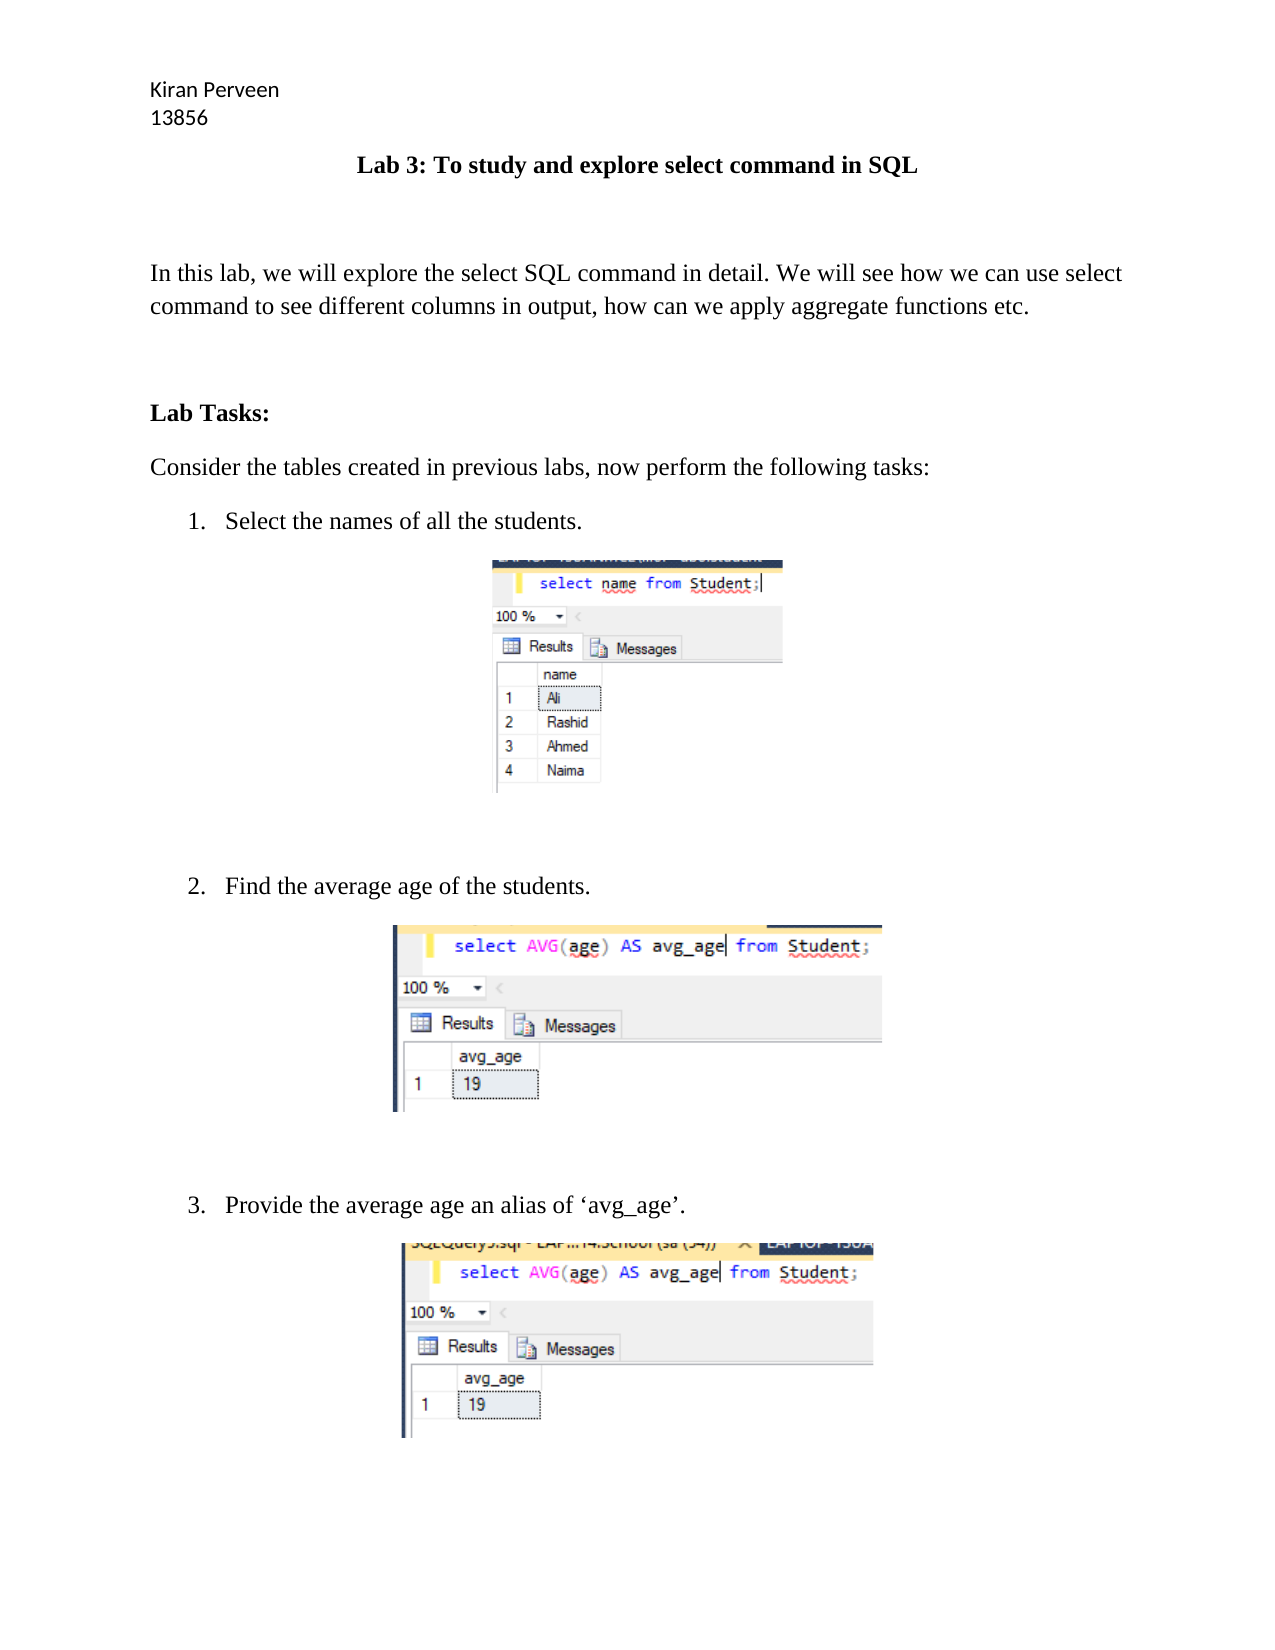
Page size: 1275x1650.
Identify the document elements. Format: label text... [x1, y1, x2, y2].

list Select the names of all the students. [187, 506, 1125, 535]
text Consider the tables created in previous labs, now perform the following tasks: [150, 452, 1125, 481]
text Lab 3: To study and explore select command in SQL [150, 150, 1125, 179]
text Lab Tasks: [150, 398, 1125, 427]
picture [392, 925, 883, 1112]
list Find the average age of the students. [187, 871, 1125, 900]
picture [401, 1243, 874, 1438]
list Provide the average age an alias of ‘avg_age’. [187, 1190, 1125, 1219]
text In this lab, we will explore the select SQL command in detail. We will see how we can use select command to see different columns in output, how can we apply aggregate functions etc. [150, 258, 1125, 319]
picture [492, 560, 783, 793]
